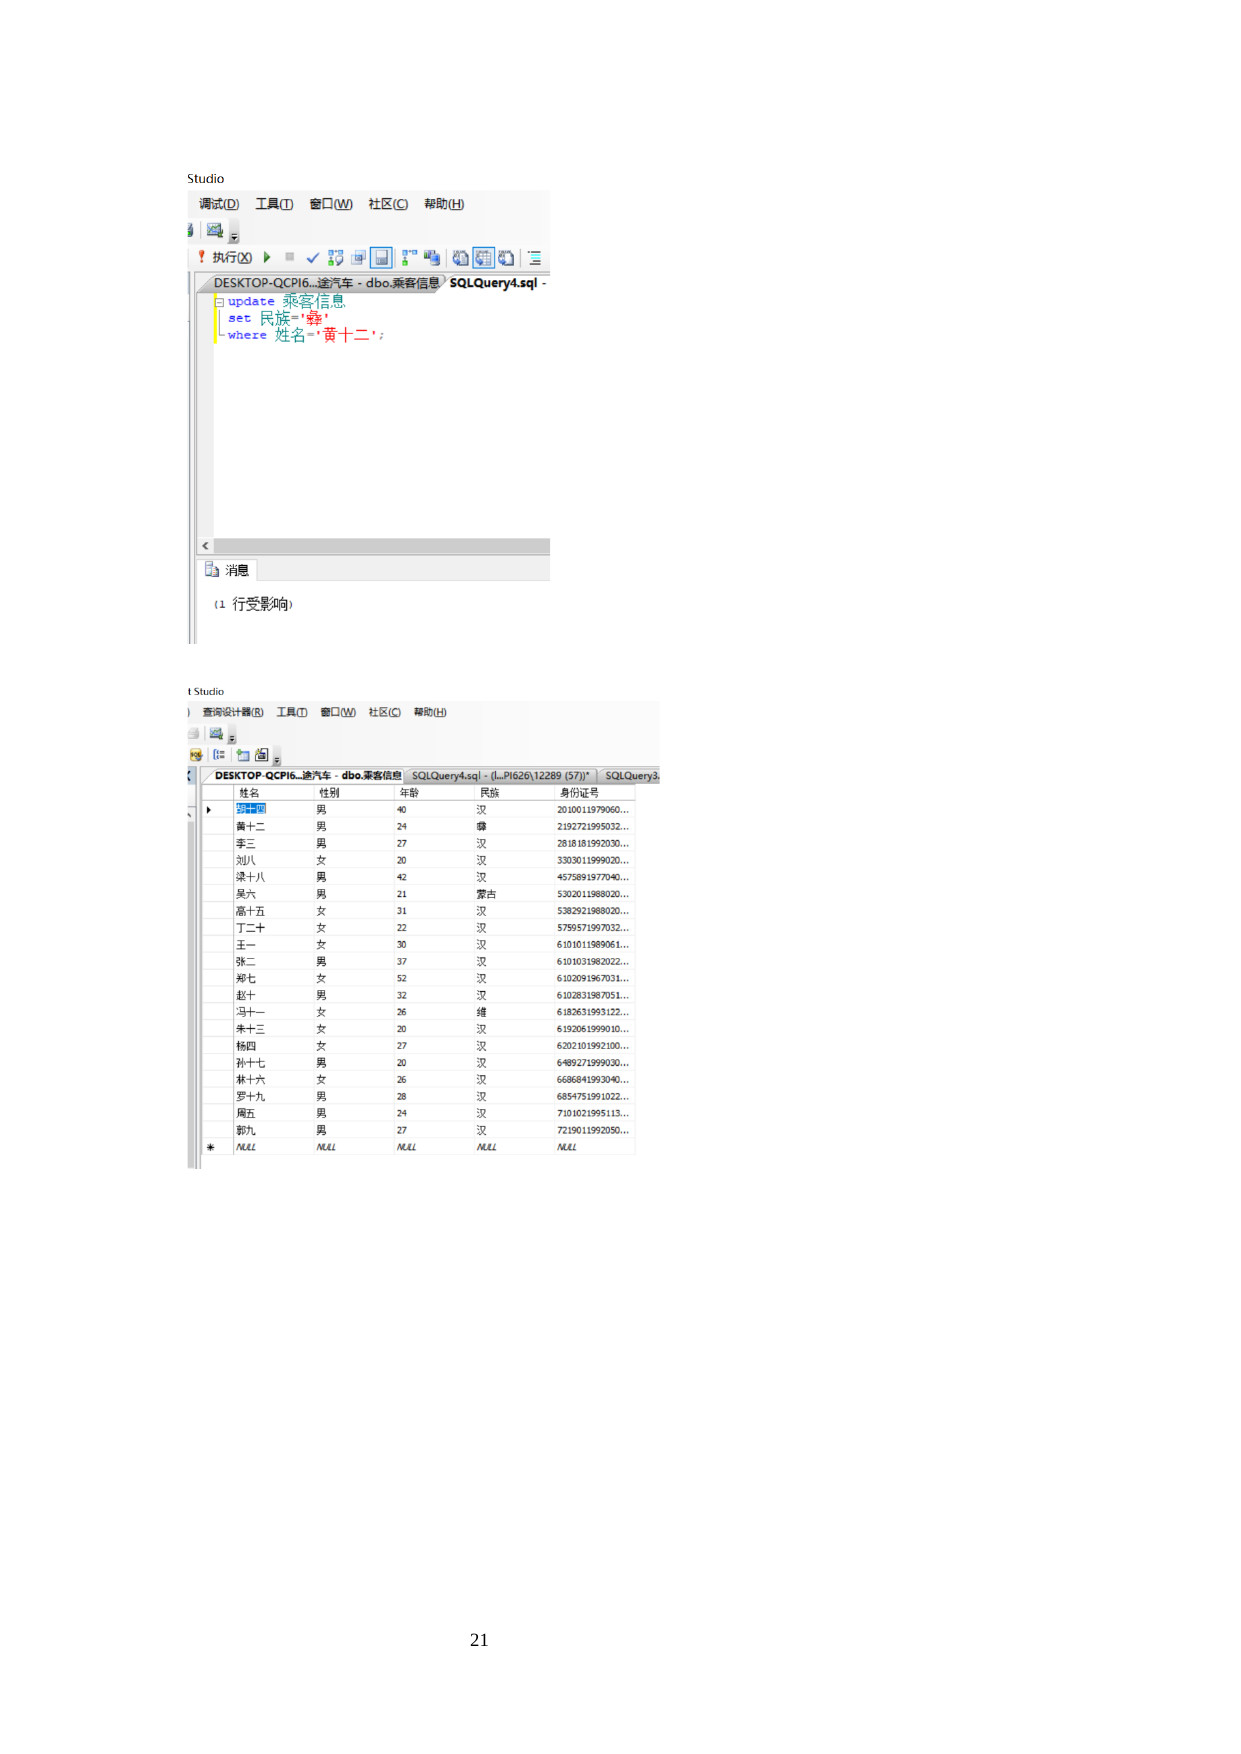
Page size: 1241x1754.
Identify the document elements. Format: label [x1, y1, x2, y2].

picture [187, 682, 660, 1169]
picture [187, 168, 551, 644]
